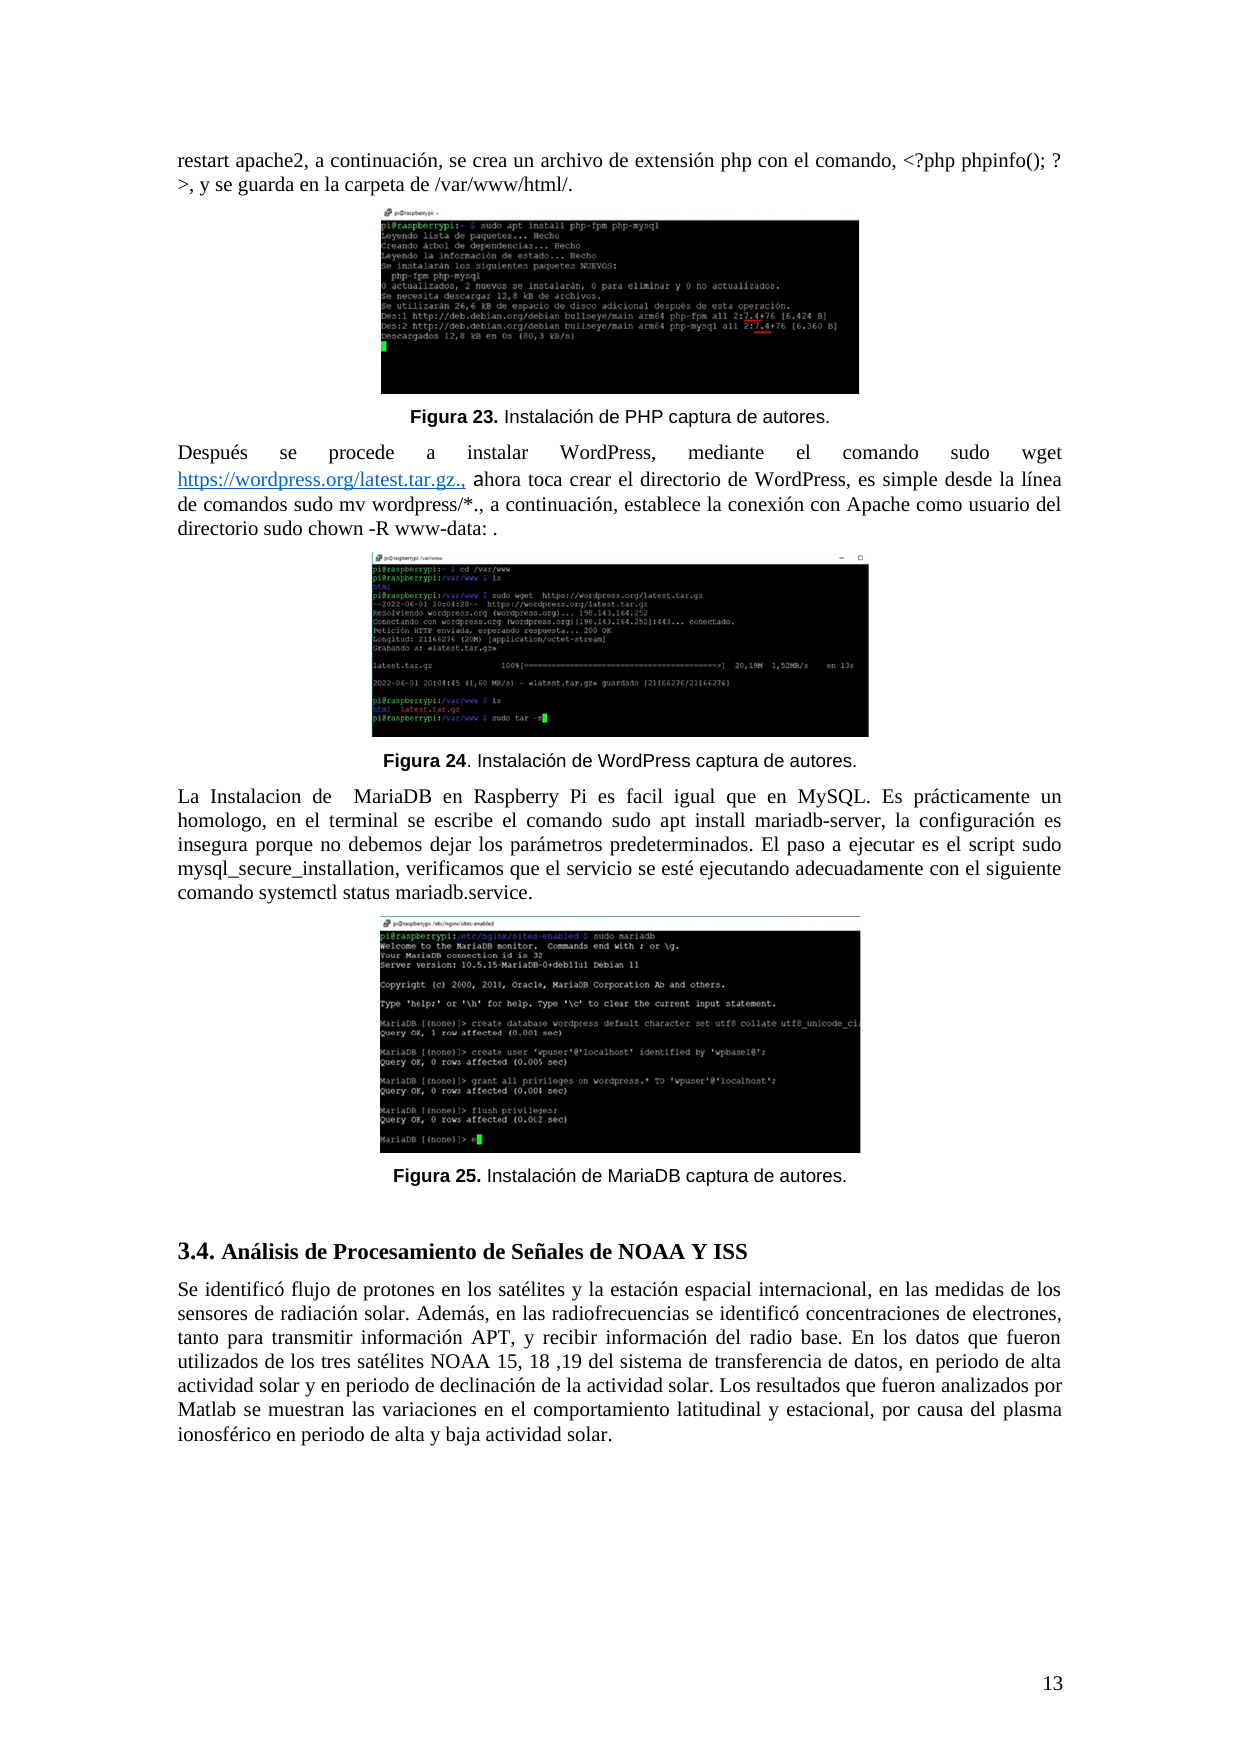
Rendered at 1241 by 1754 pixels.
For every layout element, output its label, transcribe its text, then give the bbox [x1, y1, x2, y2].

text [177, 148, 1063, 196]
text 3.4. Análisis de Procesamiento de Señales de NOAA Y ISS [177, 1236, 1063, 1264]
text La Instalacion de MariaDB en Raspberry Pi es facil igual que en MySQL. Es prácticamente un homologo, en el terminal se escribe el comando sudo apt install mariadb-server, la configuración es insegura porque no debemos dejar los parámetros predeterminados. El paso a ejecutar es el script sudo mysql_secure_installation, verificamos que el servicio se esté ejecutando adecuadamente con el siguiente comando systemctl status mariadb.service. [177, 784, 1063, 904]
text Figura 24. Instalación de WordPress captura de autores. [177, 749, 1063, 771]
picture [380, 916, 861, 1153]
text Después se procede a instalar WordPress, mediante el comando sudo wget https://wordpress.org/latest.tar.gz., ahora toca crear el directorio de WordPress, es simple desde la línea de comandos sudo mv wordpress/*., a continuación, establece la conexión con Apache como usuario del directorio sudo chown -R www-data: . [177, 440, 1063, 540]
picture [371, 552, 869, 737]
text Figura 25. Instalación de MariaDB captura de autores. [177, 1165, 1063, 1187]
picture [381, 208, 860, 394]
text Figura 23. Instalación de PHP captura de autores. [177, 406, 1063, 428]
text Se identificó flujo de protones en los satélites y la estación espacial internacional, en las medidas de los sensores de radiación solar. Además, en las radiofrecuencias se identificó concentraciones de electrones, tanto para transmitir información APT, y recibir información del radio base. En los datos que fueron utilizados de los tres satélites NOAA 15, 18 ,19 del sistema de transferencia de datos, en periodo de alta actividad solar y en periodo de declinación de la actividad solar. Los resultados que fueron analizados por Matlab se muestran las variaciones en el comportamiento latitudinal y estacional, por causa del plasma ionosférico en periodo de alta y baja actividad solar. [177, 1277, 1063, 1446]
